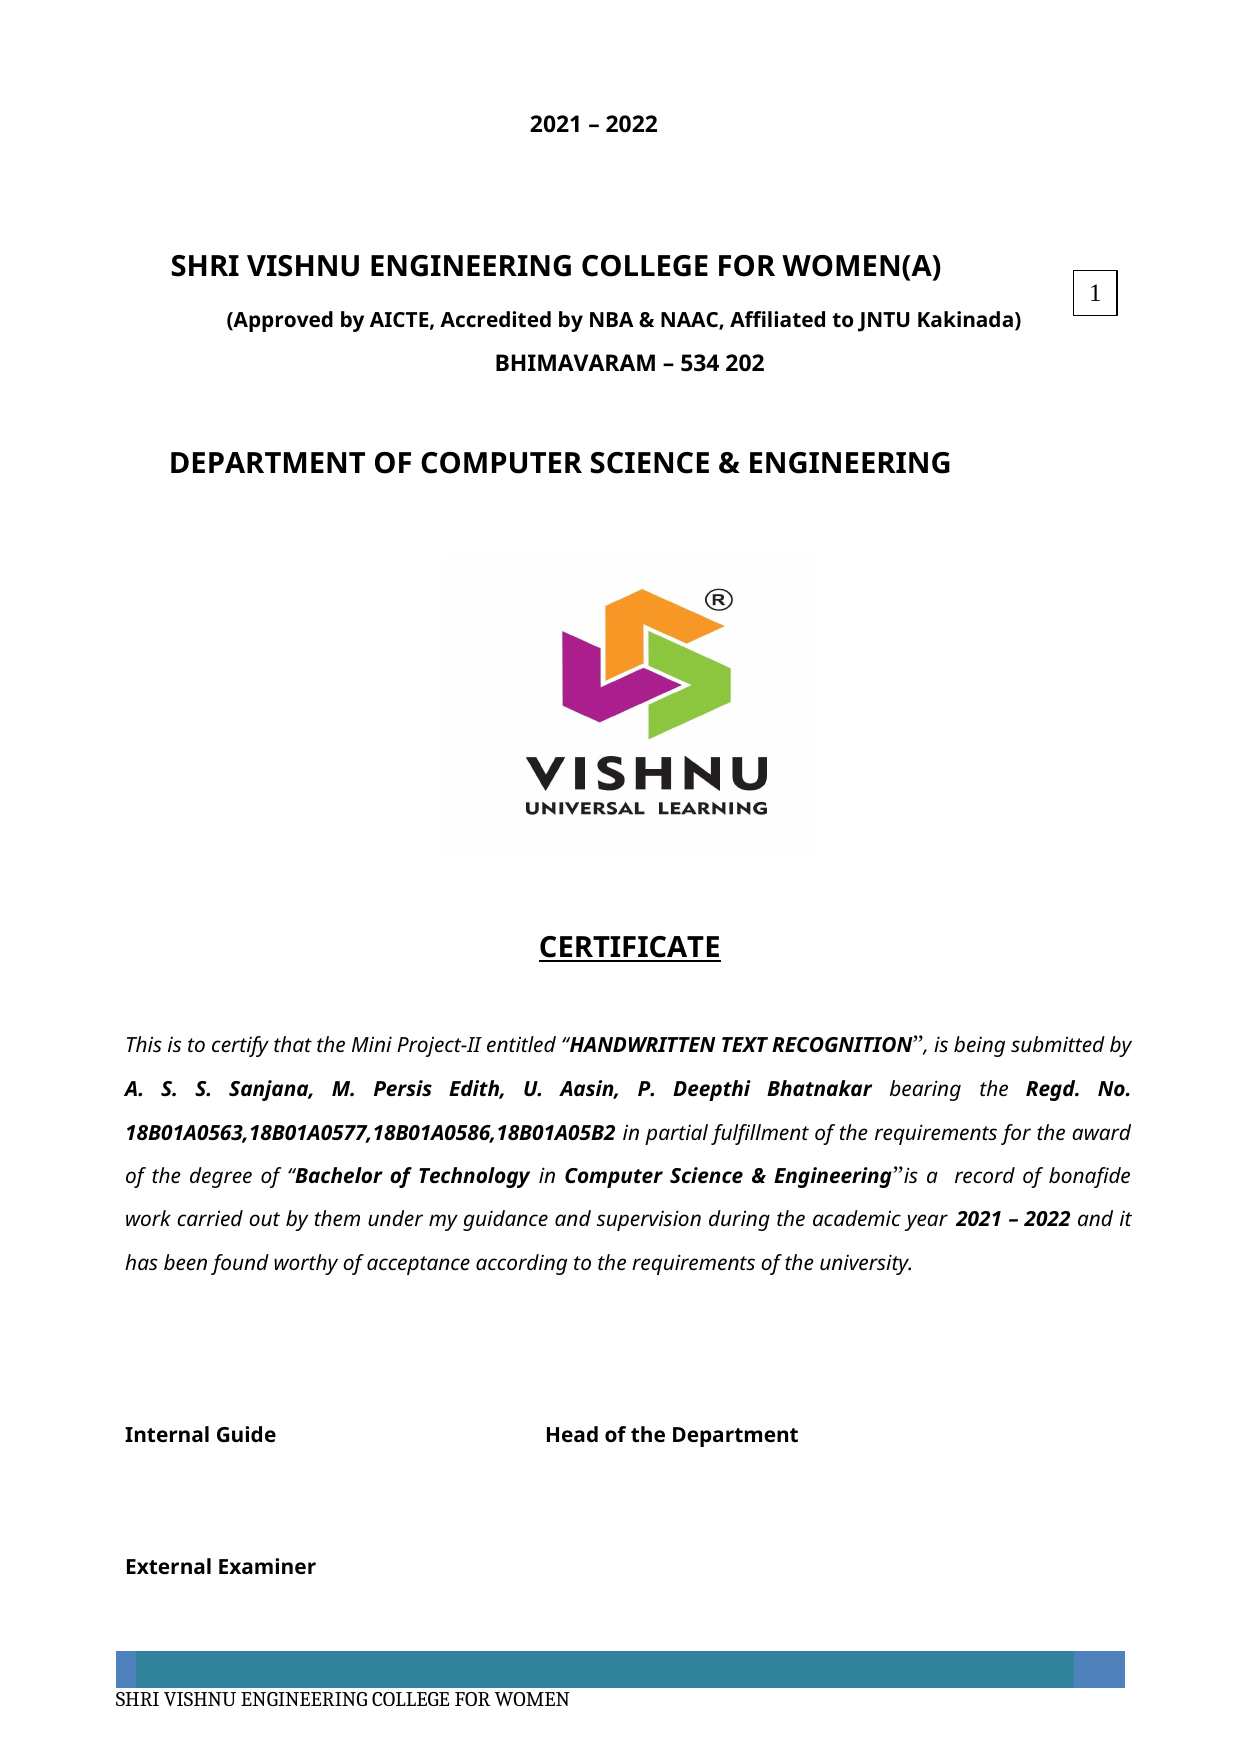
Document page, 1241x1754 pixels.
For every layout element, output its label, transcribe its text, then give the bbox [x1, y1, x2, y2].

text 2021 – 2022 [425, 108, 1134, 139]
text (Approved by AICTE, Accredited by NBA & NAAC, Affiliated to JNTU Kakinada) [125, 305, 1134, 333]
picture [442, 554, 817, 855]
text This is to certify that the Mini Project-II entitled “HANDWRITTEN TEXT RECOGNITION”, is being submitted by A. S. S. Sanjana, M. Persis Edith, U. Aasin, P. Deepthi Bhatnakar bearing the Regd. No. 18B01A0563,18B01A0577,18B01A0586,18B01A05B2 in partial fulfillment of the requirements for the award of the degree of “Bachelor of Technology in Computer Science & Engineering”is a record of bonafide work carried out by them under my guidance and supervision during the academic year 2021 – 2022 and it has been found worthy of acceptance according to the requirements of the university. [125, 986, 1134, 1276]
text External Examiner [125, 1552, 1134, 1580]
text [125, 245, 1134, 285]
text CERTIFICATE [125, 926, 1134, 966]
text BHIMAVARAM – 534 202 [125, 347, 1134, 378]
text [125, 394, 1134, 526]
text Internal Guide Head of the Department [125, 1420, 1134, 1448]
